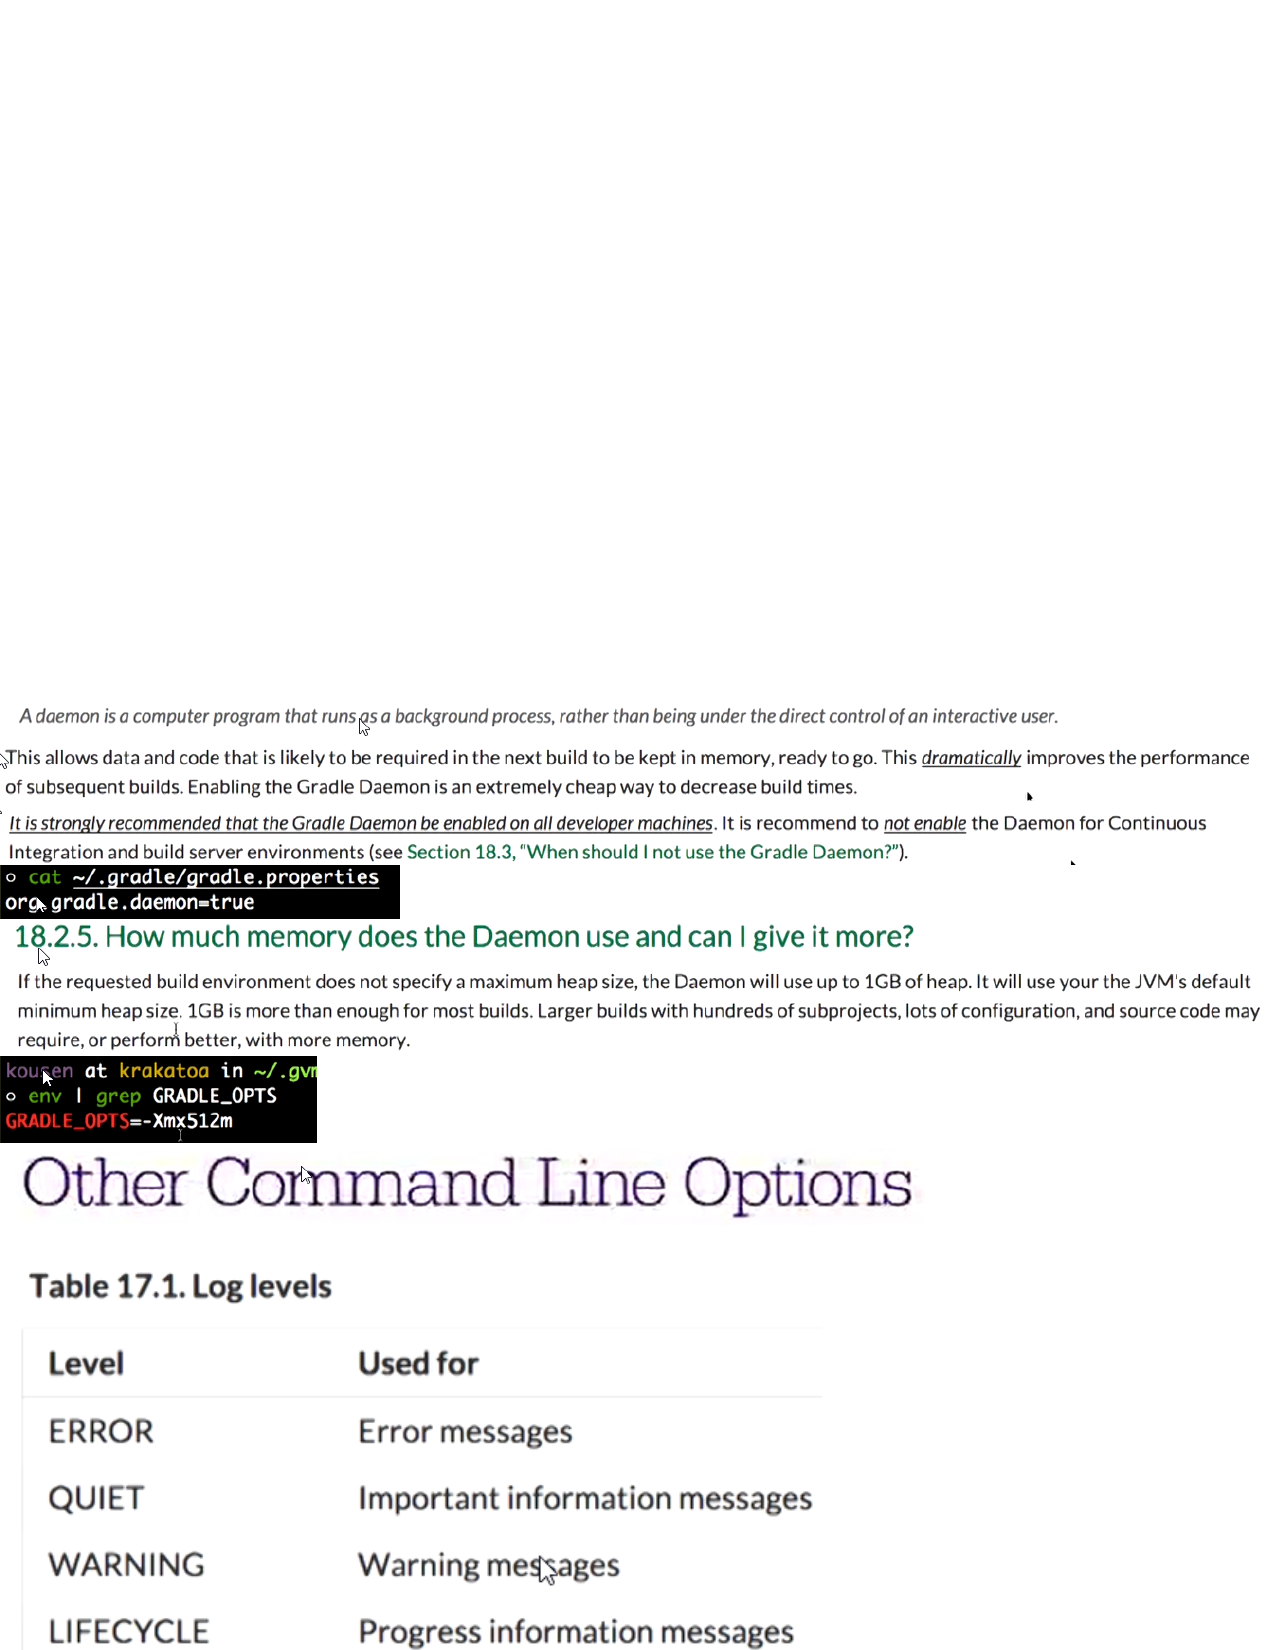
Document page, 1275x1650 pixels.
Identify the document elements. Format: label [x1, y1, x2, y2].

picture [17, 1255, 1013, 1650]
picture [0, 689, 1267, 1226]
